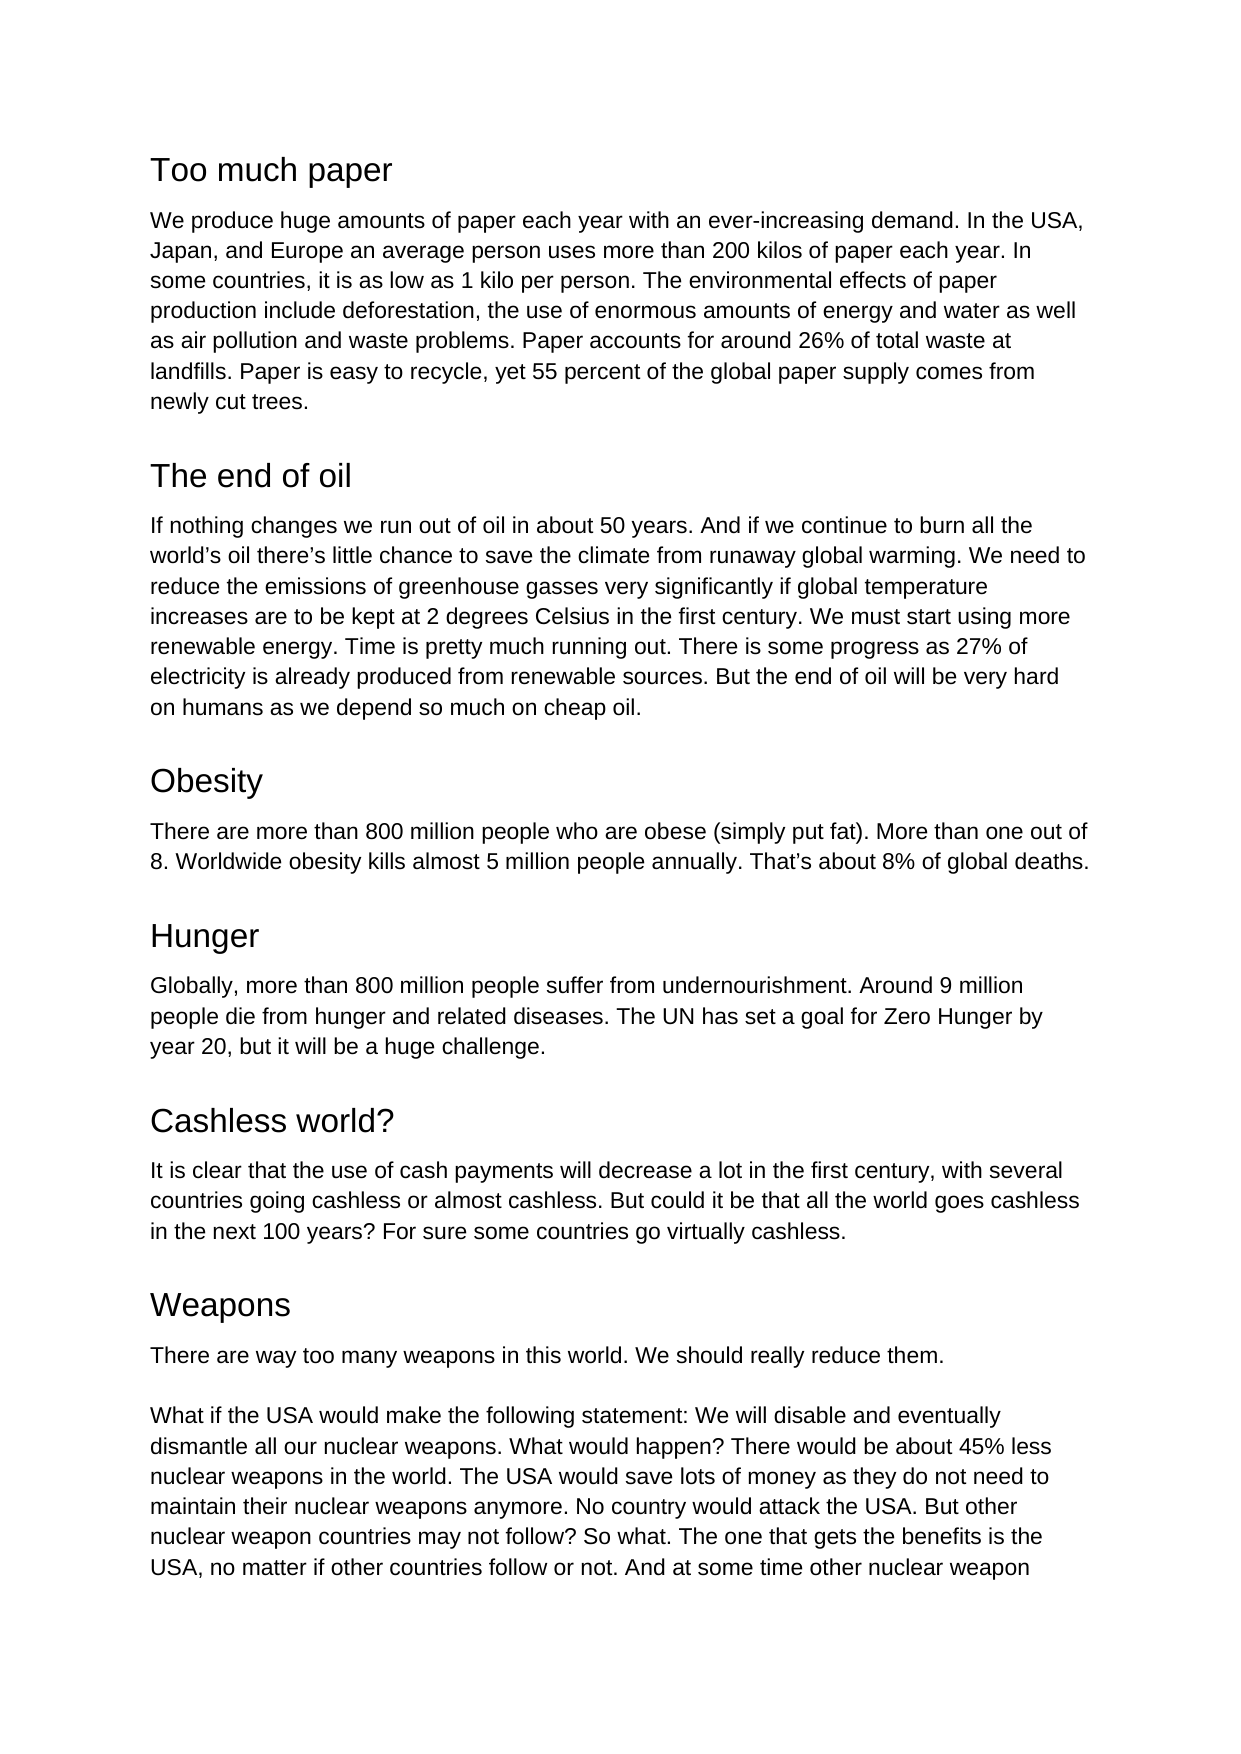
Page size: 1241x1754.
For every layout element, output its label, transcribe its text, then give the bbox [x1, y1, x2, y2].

subtitle Cashless world? [150, 1101, 1090, 1139]
text Globally, more than 800 million people suffer from undernourishment. Around 9 million people die from hunger and related diseases. The UN has set a goal for Zero Hunger by year 20, but it will be a huge challenge. [150, 972, 1090, 1059]
text If nothing changes we run out of oil in about 50 years. And if we continue to burn all the world’s oil there’s little chance to save the climate from runaway global warming. We need to reduce the emissions of greenhouse gasses very significantly if global temperature increases are to be kept at 2 degrees Celsius in the first century. We must start using more renewable energy. Time is pretty much running out. There is some progress as 27% of electricity is already produced from renewable sources. But the end of oil will be very hard on humans as we depend so much on cheap oil. [150, 512, 1090, 720]
subtitle Obesity [150, 761, 1090, 800]
subtitle Too much paper [150, 150, 1090, 188]
text There are way too many weapons in this world. We should really reduce them. [150, 1342, 1090, 1368]
subtitle Hunger [150, 916, 1090, 954]
text There are more than 800 million people who are obese (simply put fat). More than one out of 8. Worldwide obesity kills almost 5 million people annually. That’s about 8% of global deaths. [150, 818, 1090, 874]
text It is clear that the use of cash payments will decrease a lot in the first century, with several countries going cashless or almost cashless. But could it be that all the world goes cashless in the next 100 years? For sure some countries go virtually cashless. [150, 1157, 1090, 1244]
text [150, 1402, 1090, 1580]
text We produce huge amounts of paper each year with an ever-increasing demand. In the USA, Japan, and Europe an average person uses more than 200 kilos of paper each year. In some countries, it is as low as 1 kilo per person. The environmental effects of paper production include deforestation, the use of enormous amounts of energy and water as well as air pollution and waste problems. Paper accounts for around 26% of total waste at landfills. Paper is easy to recycle, yet 55 percent of the global paper supply comes from newly cut trees. [150, 207, 1090, 414]
subtitle The end of oil [150, 456, 1090, 494]
subtitle Weapons [150, 1285, 1090, 1324]
